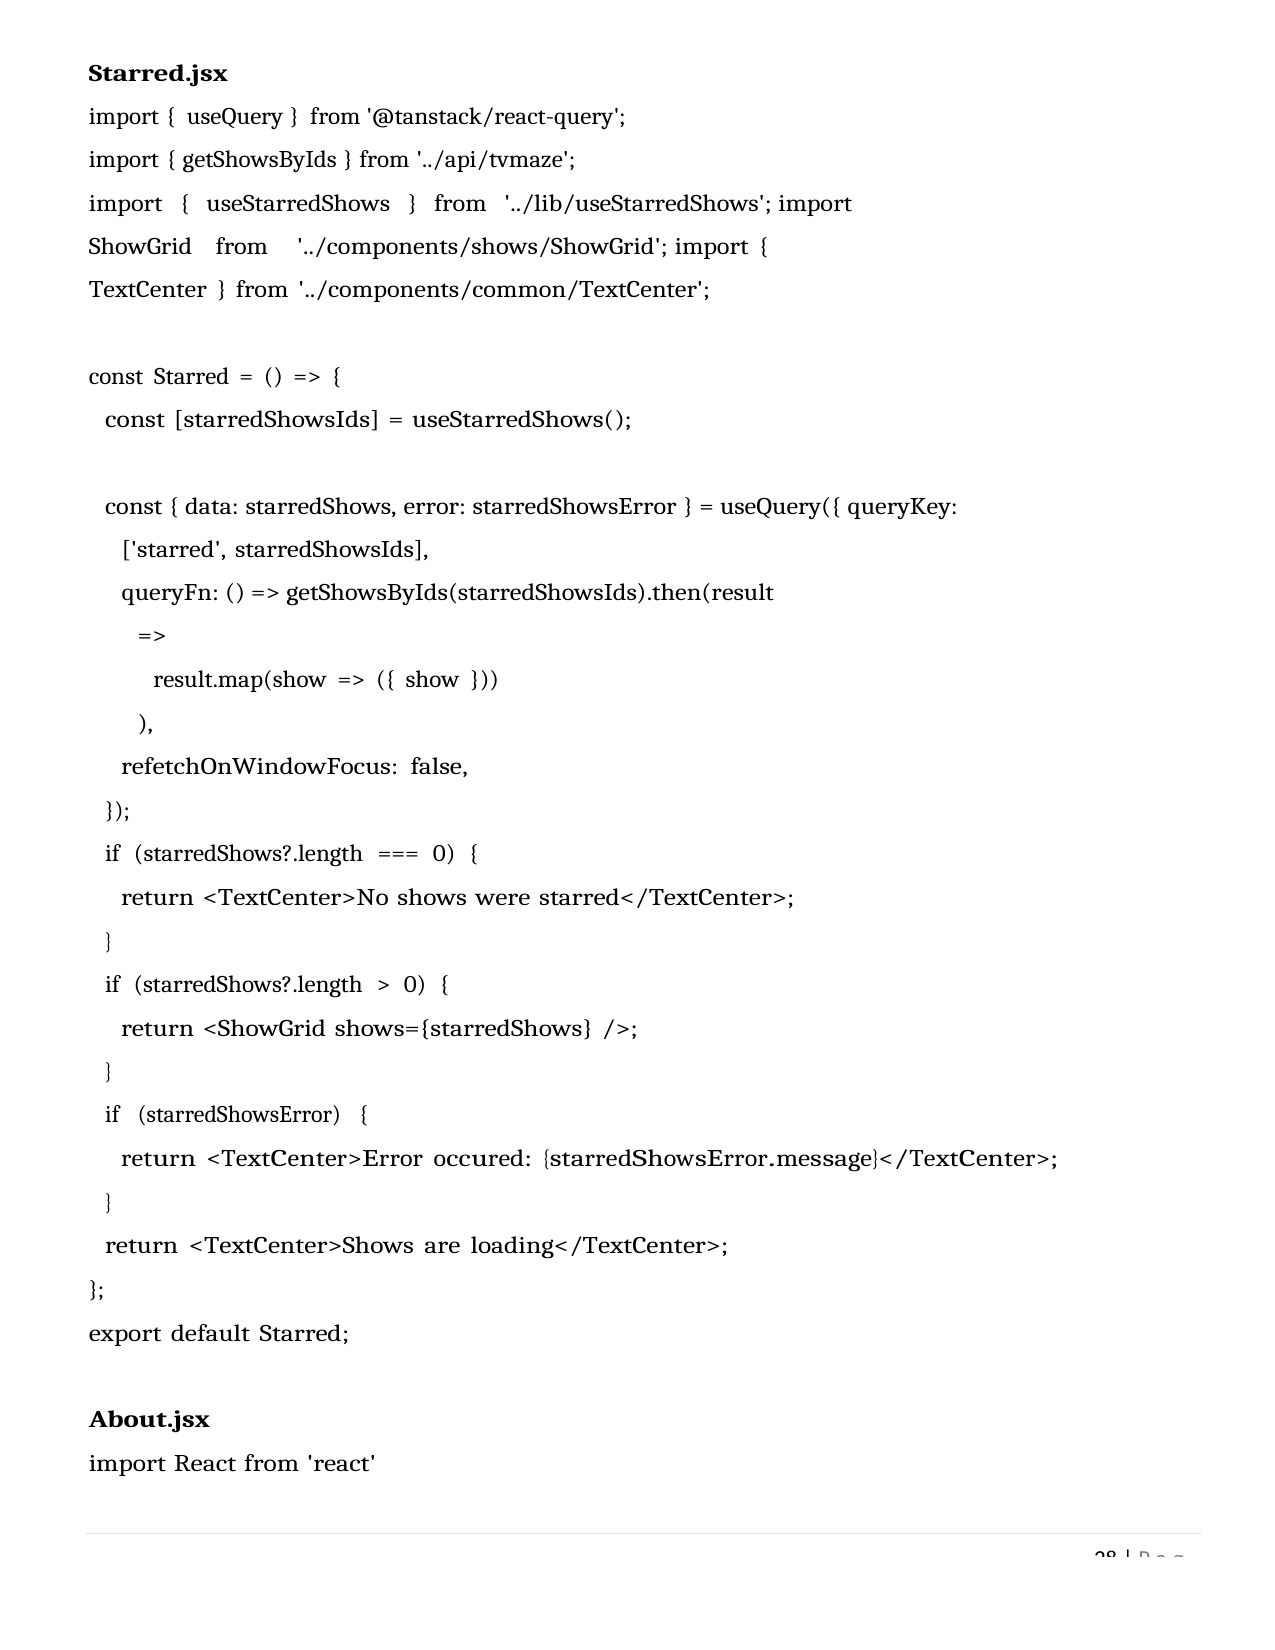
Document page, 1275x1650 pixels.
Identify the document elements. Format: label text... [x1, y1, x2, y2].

text import { useStarredShows } from '../lib/useStarredShows'; import ShowGrid from '../components/shows/ShowGrid'; import { TextCenter } from '../components/common/TextCenter'; [88, 190, 853, 303]
text import React from 'react' [88, 1450, 1242, 1477]
text const Starred = () => { [88, 363, 1242, 390]
text import { useQuery } from '@tanstack/react-query'; import { getShowsByIds } from '../api/tvmaze'; [88, 103, 686, 174]
text if (starredShowsError) { [105, 1101, 1242, 1129]
text result.map(show => ({ show })) [153, 666, 1242, 693]
text }; [88, 1276, 1242, 1303]
text return <TextCenter>Shows are loading</TextCenter>; [105, 1232, 1242, 1259]
text refetchOnWindowFocus: false, [121, 753, 1242, 781]
text return <TextCenter>Error occured: {starredShowsError.message}</TextCenter>; [121, 1145, 1242, 1172]
text }); [105, 797, 1242, 824]
text return <ShowGrid shows={starredShows} />; [121, 1014, 1242, 1042]
text return <TextCenter>No shows were starred</TextCenter>; [121, 884, 1242, 911]
text } [105, 927, 1242, 955]
text } [105, 1189, 1242, 1216]
text const [starredShowsIds] = useStarredShows(); [105, 406, 1242, 433]
text } [105, 1058, 1242, 1086]
text if (starredShows?.length === 0) { [105, 840, 1242, 867]
text ), [137, 709, 1242, 737]
text if (starredShows?.length > 0) { [105, 971, 1242, 998]
text const { data: starredShows, error: starredShowsError } = useQuery({ queryKey: ['starred', starredShowsIds], [105, 493, 994, 563]
text queryFn: () => getShowsByIds(starredShowsIds).then(result => [121, 579, 797, 650]
subtitle About.jsx [88, 1406, 1242, 1434]
text export default Starred; [88, 1319, 1242, 1347]
subtitle Starred.jsx [88, 60, 1242, 87]
